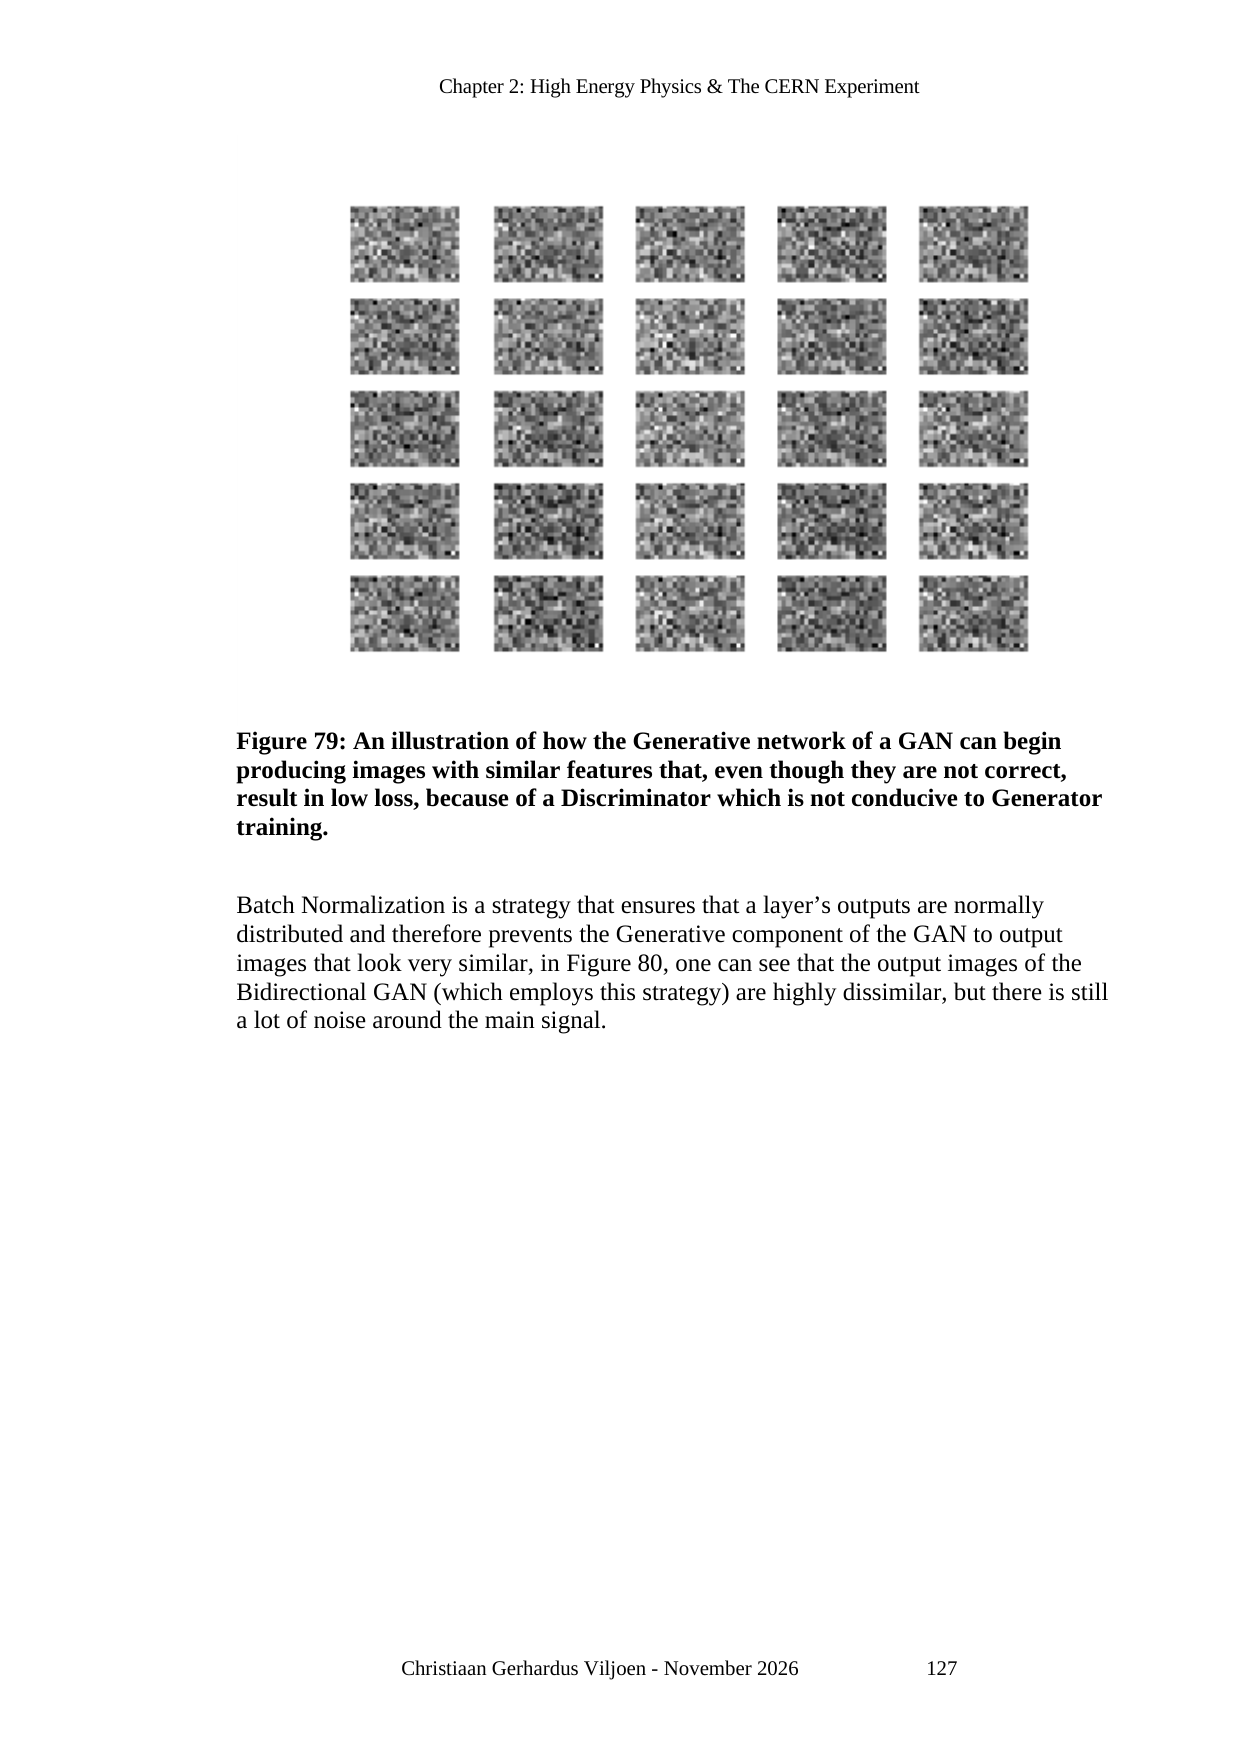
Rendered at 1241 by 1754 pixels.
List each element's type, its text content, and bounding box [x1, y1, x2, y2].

picture [236, 135, 1123, 726]
